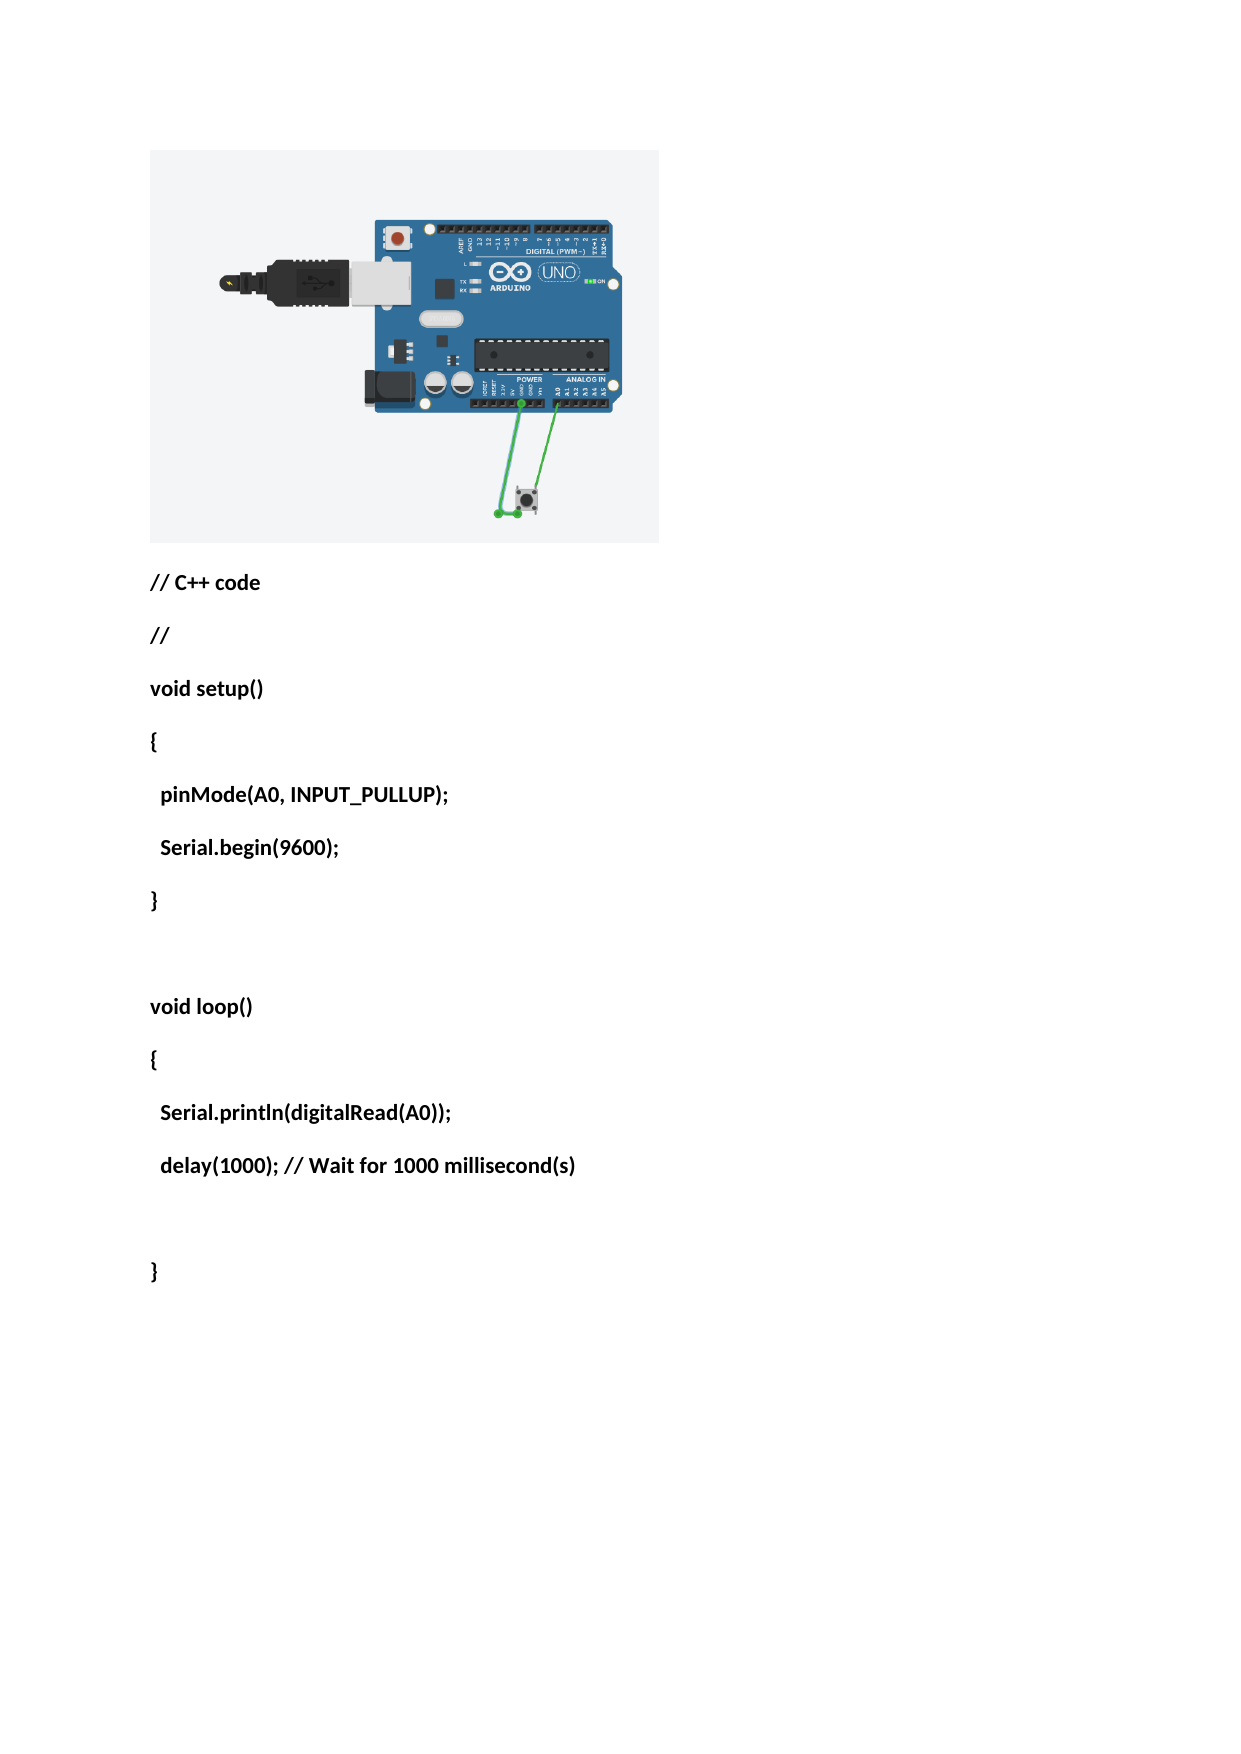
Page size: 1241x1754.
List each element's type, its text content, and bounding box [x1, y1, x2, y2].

text pinMode(A0, INPUT_PULLUP); [150, 780, 1090, 808]
text void setup() [150, 674, 1090, 702]
text } [150, 1257, 1090, 1285]
text { [150, 727, 1090, 755]
text Serial.println(digitalRead(A0)); [150, 1098, 1090, 1126]
text Serial.begin(9600); [150, 833, 1090, 861]
text // C++ code [150, 568, 1090, 596]
text void loop() [150, 992, 1090, 1020]
picture [150, 150, 659, 543]
text } [150, 886, 1090, 914]
text delay(1000); // Wait for 1000 millisecond(s) [150, 1151, 1090, 1179]
text // [150, 621, 1090, 649]
text { [150, 1045, 1090, 1073]
